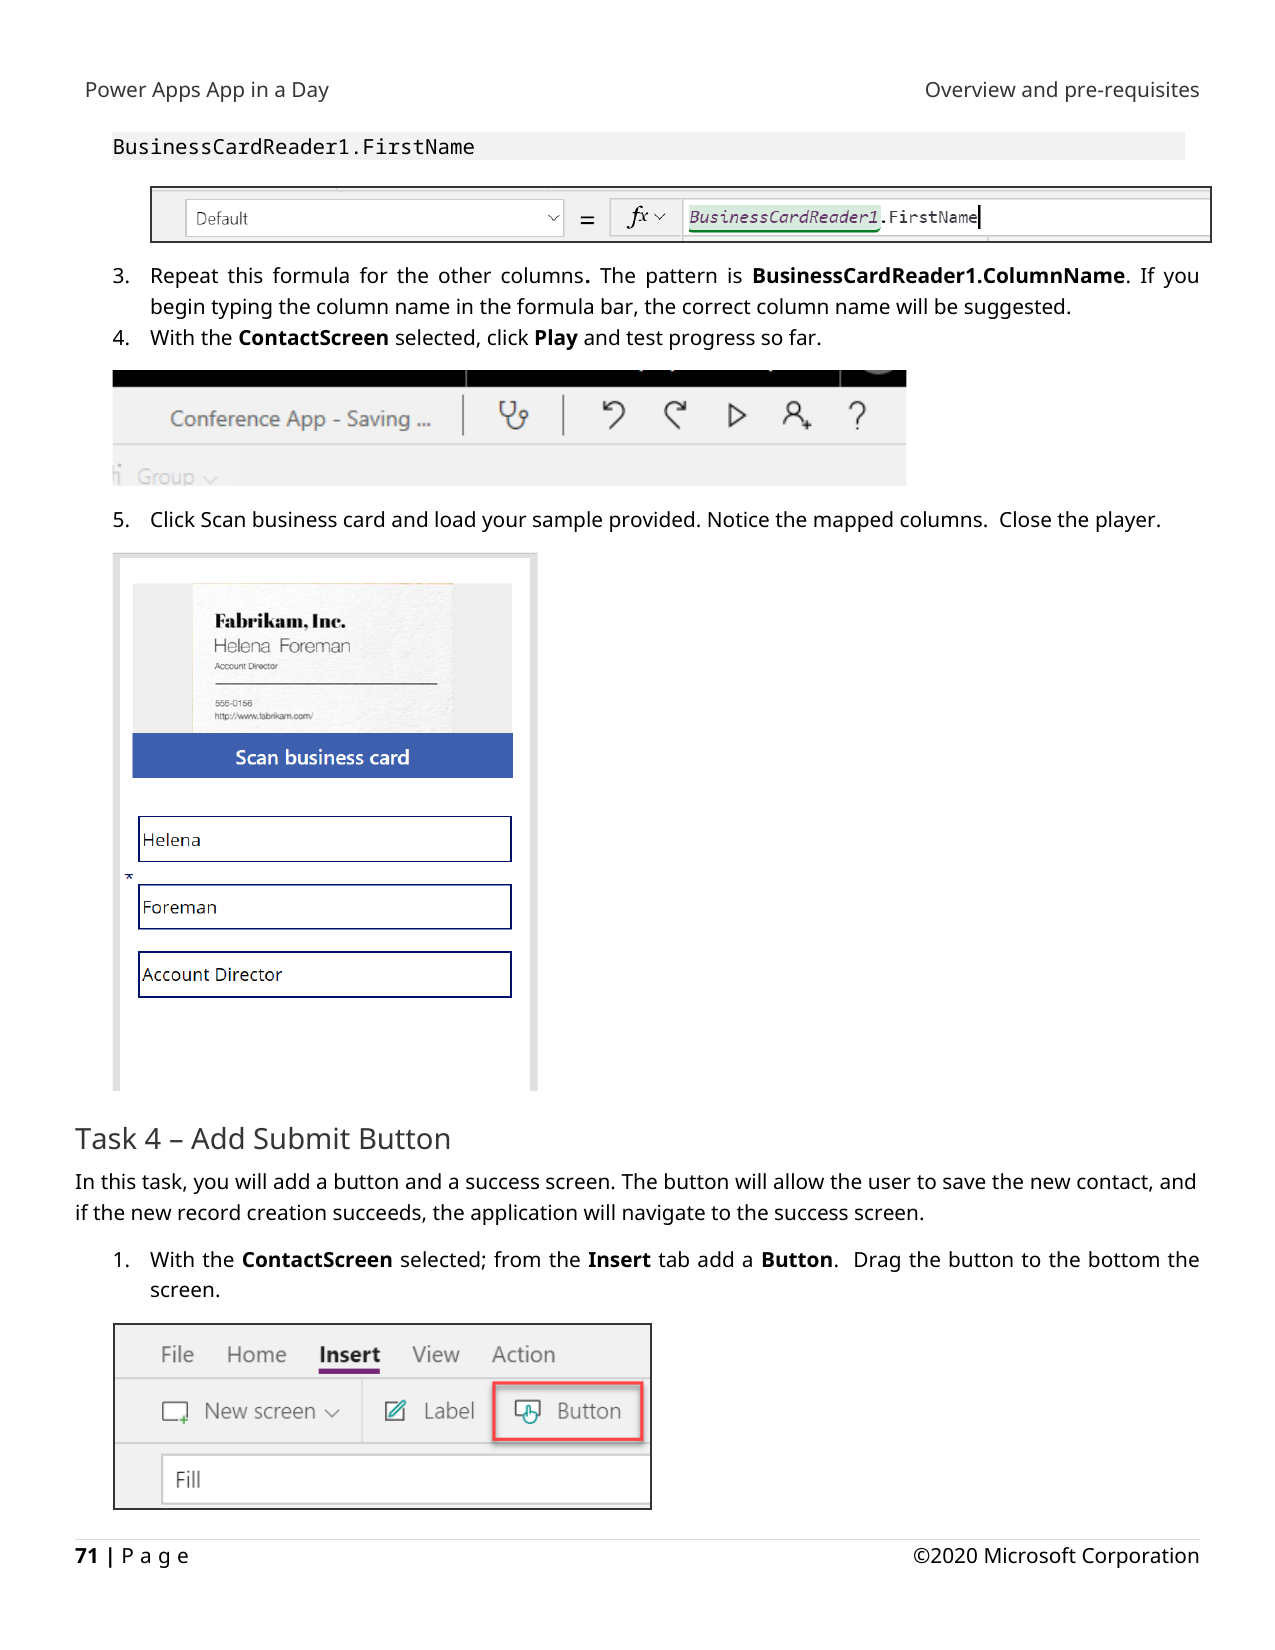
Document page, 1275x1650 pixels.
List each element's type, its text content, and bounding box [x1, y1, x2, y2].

subtitle Task 4 – Add Submit Button [75, 1118, 1200, 1158]
picture [152, 188, 1210, 241]
list Click Scan business card and load your sample provided. Notice the mapped columns. Close the player. [112, 505, 1200, 533]
text BusinessCardReader1.FirstName [112, 132, 1185, 160]
list Repeat this formula for the other columns. The pattern is BusinessCardReader1.ColumnName. If you begin typing the column name in the formula bar, the correct column name will be suggested. [112, 262, 1200, 321]
picture [115, 1325, 650, 1508]
text In this task, you will add a button and a success screen. The button will allow the user to save the new contact, and if the new record creation succeeds, the application will navigate to the success screen. [75, 1167, 1200, 1226]
list With the ContactScreen selected; from the Insert tab add a Button. Drag the button to the bottom the screen. [112, 1245, 1200, 1304]
picture [112, 552, 538, 1091]
picture [112, 370, 907, 486]
list With the ContactScreen selected, click Play and test progress so far. [112, 323, 1200, 351]
